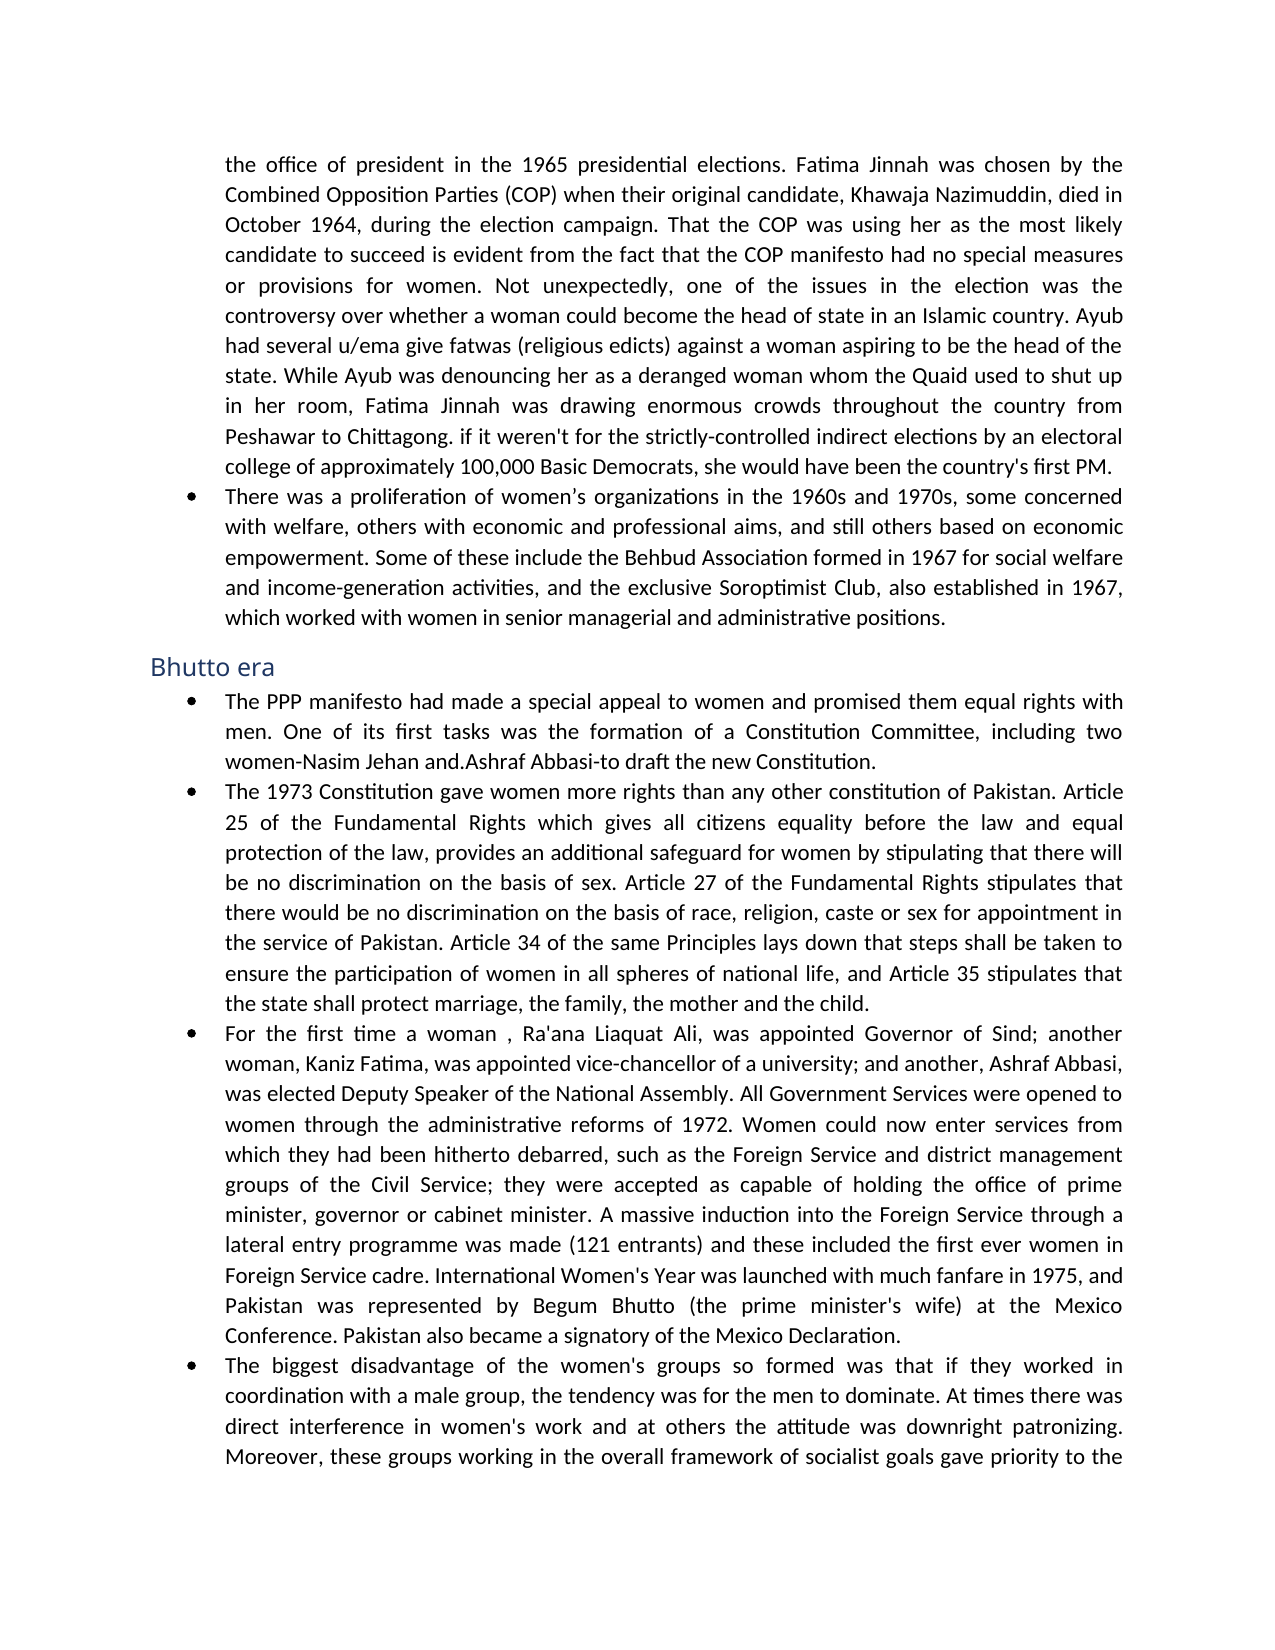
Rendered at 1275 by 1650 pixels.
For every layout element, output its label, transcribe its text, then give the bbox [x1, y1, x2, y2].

list The 1973 Constitution gave women more rights than any other constitution of Pakistan. Article 25 of the Fundamental Rights which gives all citizens equality before the law and equal protection of the law, provides an additional safeguard for women by stipulating that there will be no discrimination on the basis of sex. Article 27 of the Fundamental Rights stipulates that there would be no discrimination on the basis of race, religion, caste or sex for appointment in the service of Pakistan. Article 34 of the same Principles lays down that steps shall be taken to ensure the participation of women in all spheres of national life, and Article 35 stipulates that the state shall protect marriage, the family, the mother and the child. [187, 777, 1125, 1017]
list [187, 1351, 1125, 1470]
list The PPP manifesto had made a special appeal to women and promised them equal rights with men. One of its first tasks was the formation of a Constitution Committee, including two women-Nasim Jehan and.Ashraf Abbasi-to draft the new Constitution. [187, 687, 1125, 775]
list There was a proliferation of women’s organizations in the 1960s and 1970s, some concerned with welfare, others with economic and professional aims, and still others based on economic empowerment. Some of these include the Behbud Association formed in 1967 for social welfare and income-generation activities, and the exclusive Soroptimist Club, also established in 1967, which worked with women in senior managerial and administrative positions. [187, 482, 1125, 631]
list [187, 150, 1125, 480]
list For the first time a woman , Ra'ana Liaquat Ali, was appointed Governor of Sind; another woman, Kaniz Fatima, was appointed vice-chancellor of a university; and another, Ashraf Abbasi, was elected Deputy Speaker of the National Assembly. All Government Services were opened to women through the administrative reforms of 1972. Women could now enter services from which they had been hitherto debarred, such as the Foreign Service and district management groups of the Civil Service; they were accepted as capable of holding the office of prime minister, governor or cabinet minister. A massive induction into the Foreign Service through a lateral entry programme was made (121 entrants) and these included the first ever women in Foreign Service cadre. International Women's Year was launched with much fanfare in 1975, and Pakistan was represented by Begum Bhutto (the prime minister's wife) at the Mexico Conference. Pakistan also became a signatory of the Mexico Declaration. [187, 1019, 1125, 1349]
subtitle Bhutto era [150, 650, 1125, 684]
